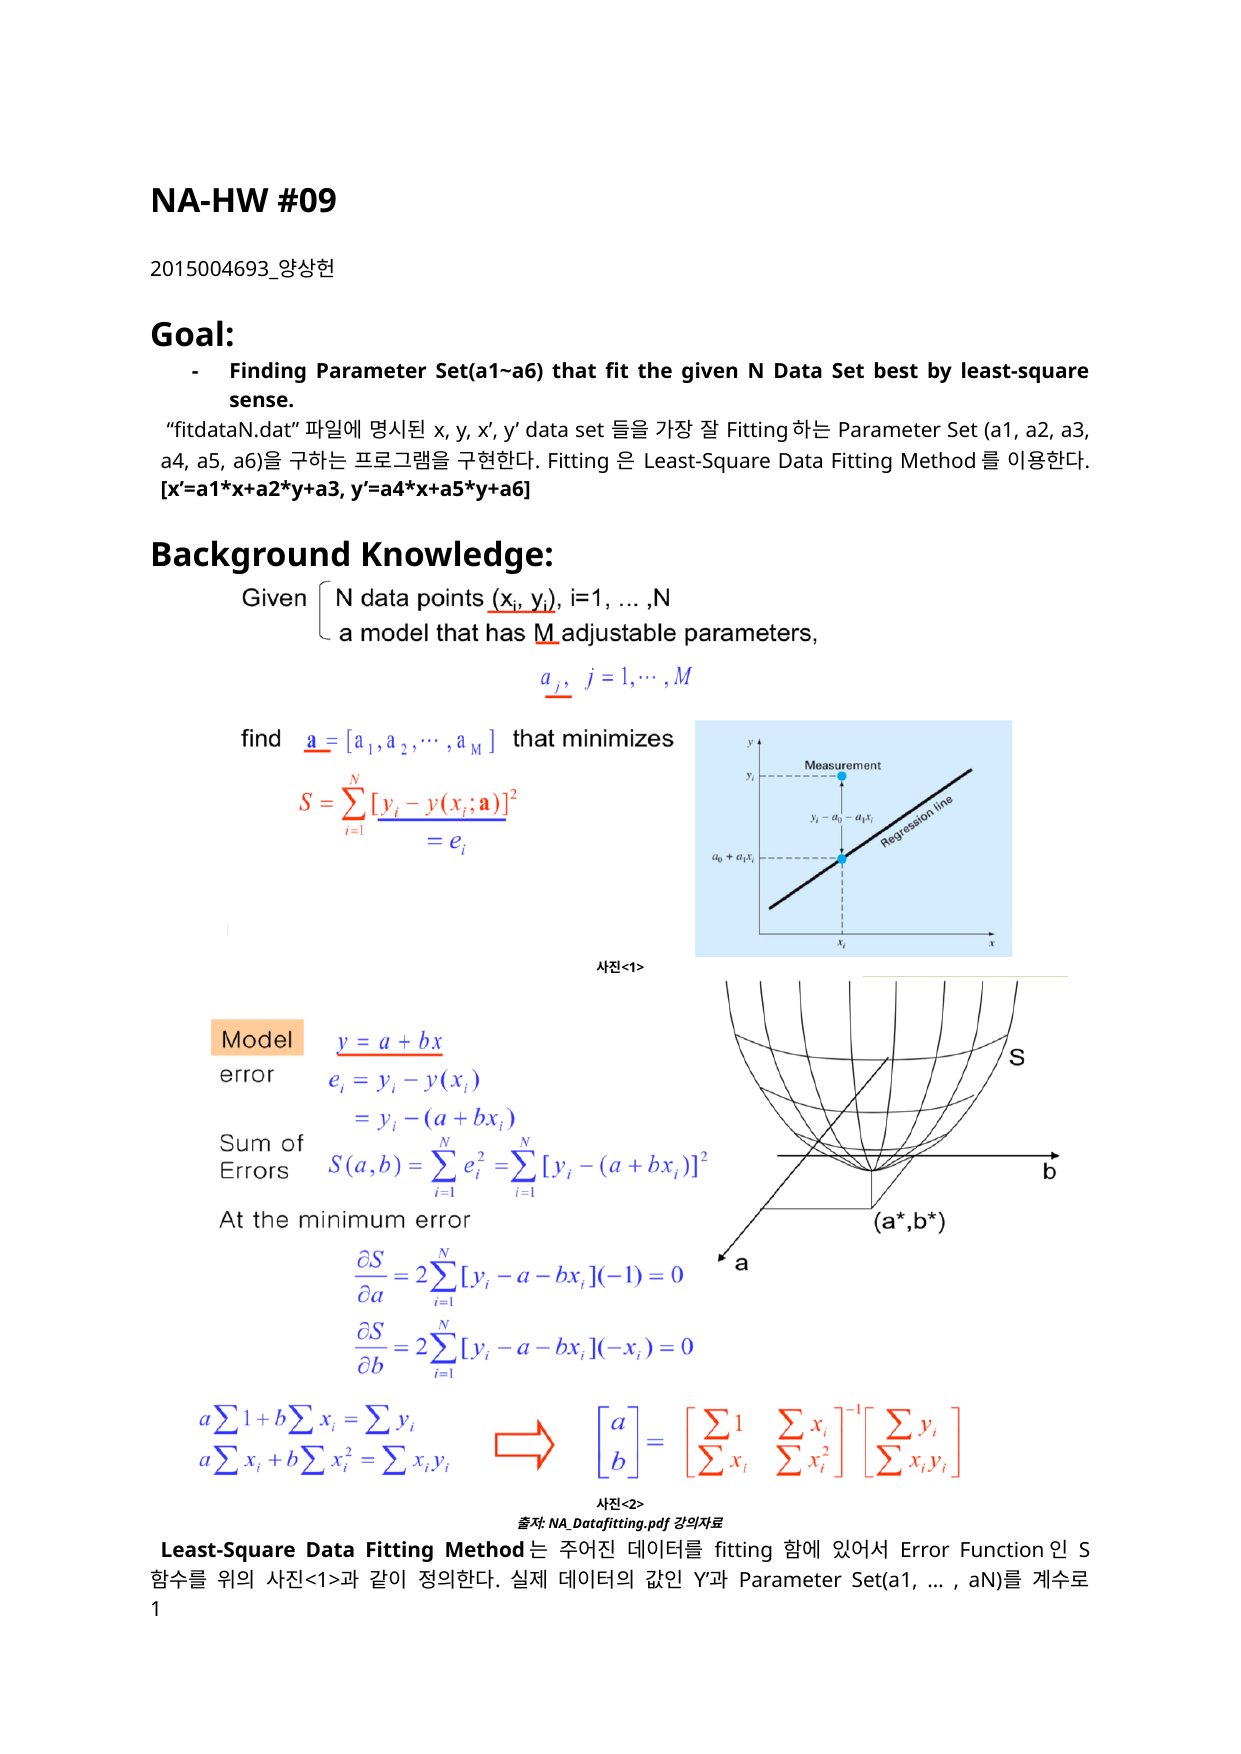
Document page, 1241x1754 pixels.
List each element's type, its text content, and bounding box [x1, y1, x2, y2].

text 2015004693_양상헌 [150, 252, 1090, 282]
text 출저: NA_Datafitting.pdf 강의자료 [150, 1513, 1090, 1533]
list Finding Parameter Set(a1~a6) that fit the given N Data Set best by least-square sense. [192, 357, 1090, 413]
text NA-HW #09 [150, 177, 1090, 223]
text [150, 1533, 1090, 1593]
picture [161, 976, 1079, 1494]
text “fitdataN.dat” 파일에 명시된 x, y, x’, y’ data set 들을 가장 잘 Fitting하는 Parameter Set (a1, a2, a3, a4, a5, a6)을 구하는 프로그램을 구현한다. Fitting 은 Least-Square Data Fitting Method를 이용한다. [x’=a1*x+a2*y+a3, y’=a4*x+a5*y+a6] [160, 413, 1090, 503]
text 사진<2> [150, 1493, 1090, 1513]
text Goal: [150, 311, 1090, 357]
text Background Knowledge: [150, 531, 1090, 576]
picture [227, 576, 1013, 957]
text 사진<1> [150, 956, 1090, 976]
